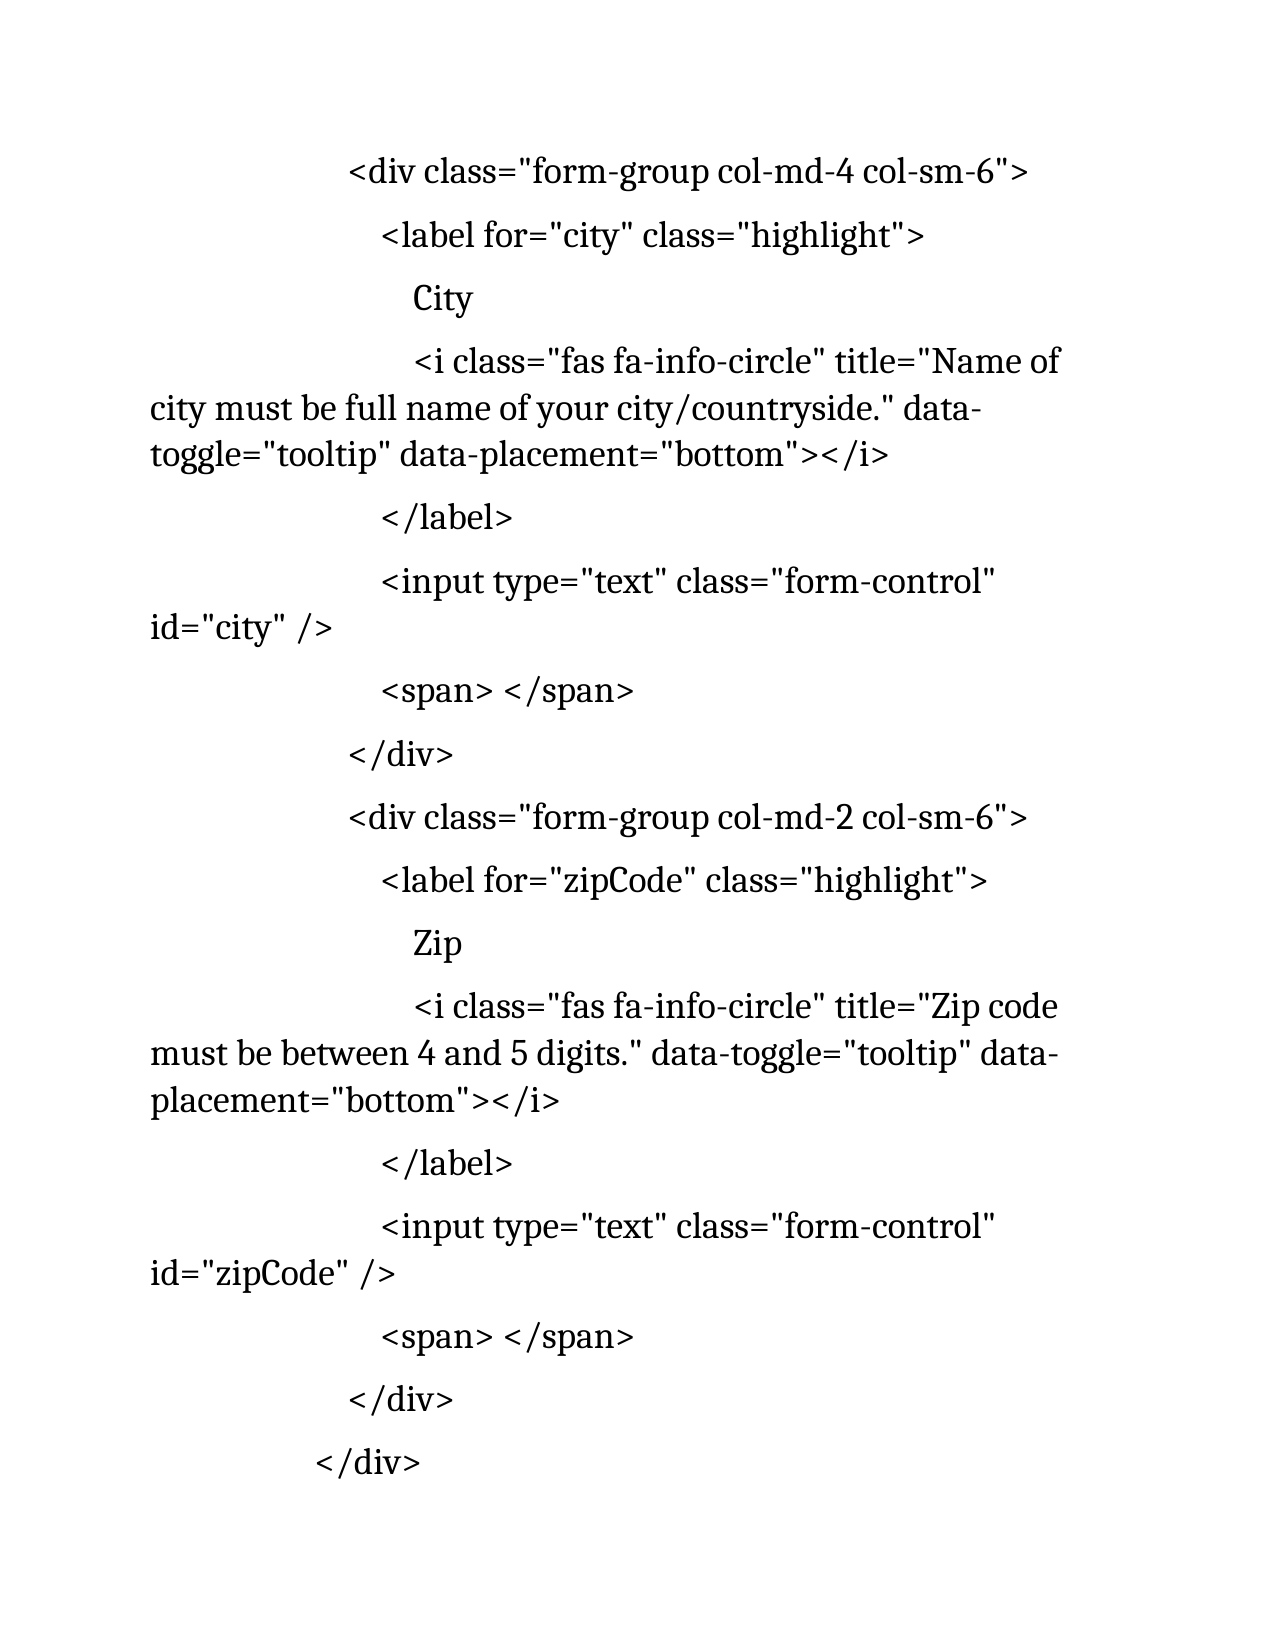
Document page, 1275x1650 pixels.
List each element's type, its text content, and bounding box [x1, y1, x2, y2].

text City [150, 276, 1125, 319]
text <label for="zipCode" class="highlight"> [150, 859, 1125, 902]
text <input type="text" class="form-control" id="zipCode" /> [150, 1205, 1125, 1294]
text <i class="fas fa-info-circle" title="Zip code must be between 4 and 5 digits." data-toggle="tooltip" data-placement="bottom"></i> [150, 985, 1125, 1121]
text <div class="form-group col-md-2 col-sm-6"> [150, 796, 1125, 839]
text <input type="text" class="form-control" id="city" /> [150, 559, 1125, 649]
text <div class="form-group col-md-4 col-sm-6"> [150, 150, 1125, 193]
text Zip [150, 922, 1125, 965]
text </div> [150, 1441, 1125, 1484]
text </label> [150, 496, 1125, 539]
text </label> [150, 1142, 1125, 1185]
text <i class="fas fa-info-circle" title="Name of city must be full name of your city/countryside." data-toggle="tooltip" data-placement="bottom"></i> [150, 340, 1125, 476]
text <span> </span> [150, 669, 1125, 712]
text <label for="city" class="highlight"> [150, 213, 1125, 256]
text </div> [150, 732, 1125, 775]
text <span> </span> [150, 1314, 1125, 1358]
text </div> [150, 1378, 1125, 1421]
